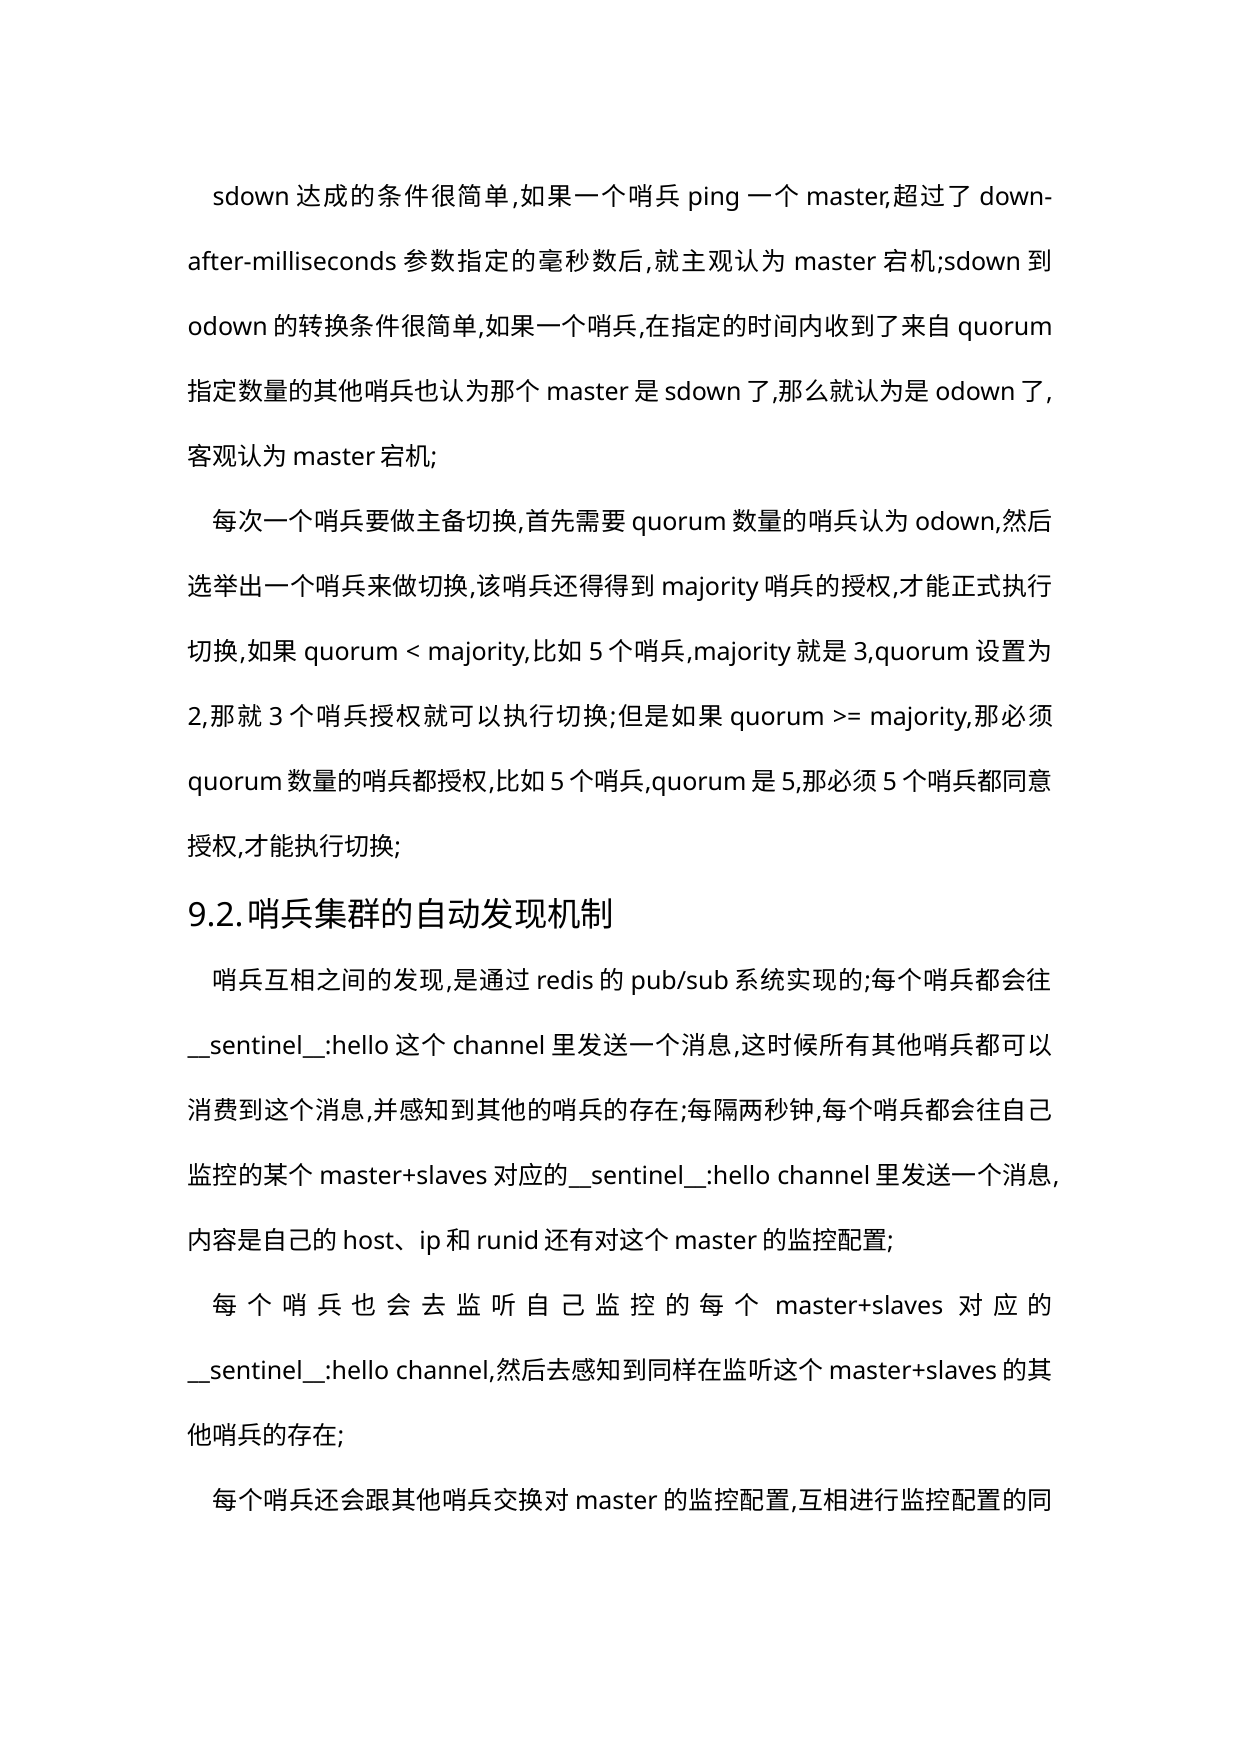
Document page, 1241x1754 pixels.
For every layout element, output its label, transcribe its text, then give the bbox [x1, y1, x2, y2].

text 哨兵互相之间的发现,是通过redis的pub/sub系统实现的;每个哨兵都会往__sentinel__:hello这个channel里发送一个消息,这时候所有其他哨兵都可以消费到这个消息,并感知到其他的哨兵的存在;每隔两秒钟,每个哨兵都会往自己监控的某个master+slaves对应的__sentinel__:hello channel里发送一个消息,内容是自己的host、ip和runid还有对这个master的监控配置; [187, 946, 1053, 1271]
text sdown达成的条件很简单,如果一个哨兵ping一个master,超过了down-after-milliseconds参数指定的毫秒数后,就主观认为master宕机;sdown到odown的转换条件很简单,如果一个哨兵,在指定的时间内收到了来自quorum指定数量的其他哨兵也认为那个master是sdown了,那么就认为是odown了,客观认为master宕机; [187, 162, 1053, 487]
text 每次一个哨兵要做主备切换,首先需要quorum数量的哨兵认为odown,然后选举出一个哨兵来做切换,该哨兵还得得到majority哨兵的授权,才能正式执行切换,如果quorum < majority,比如5个哨兵,majority就是3,quorum设置为2,那就3个哨兵授权就可以执行切换;但是如果quorum >= majority,那必须quorum数量的哨兵都授权,比如5个哨兵,quorum是5,那必须5个哨兵都同意授权,才能执行切换; [187, 487, 1053, 877]
subtitle 哨兵集群的自动发现机制 [187, 879, 1053, 944]
text 每个哨兵也会去监听自己监控的每个master+slaves对应的__sentinel__:hello channel,然后去感知到同样在监听这个master+slaves的其他哨兵的存在; [187, 1271, 1053, 1466]
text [187, 1466, 1053, 1531]
